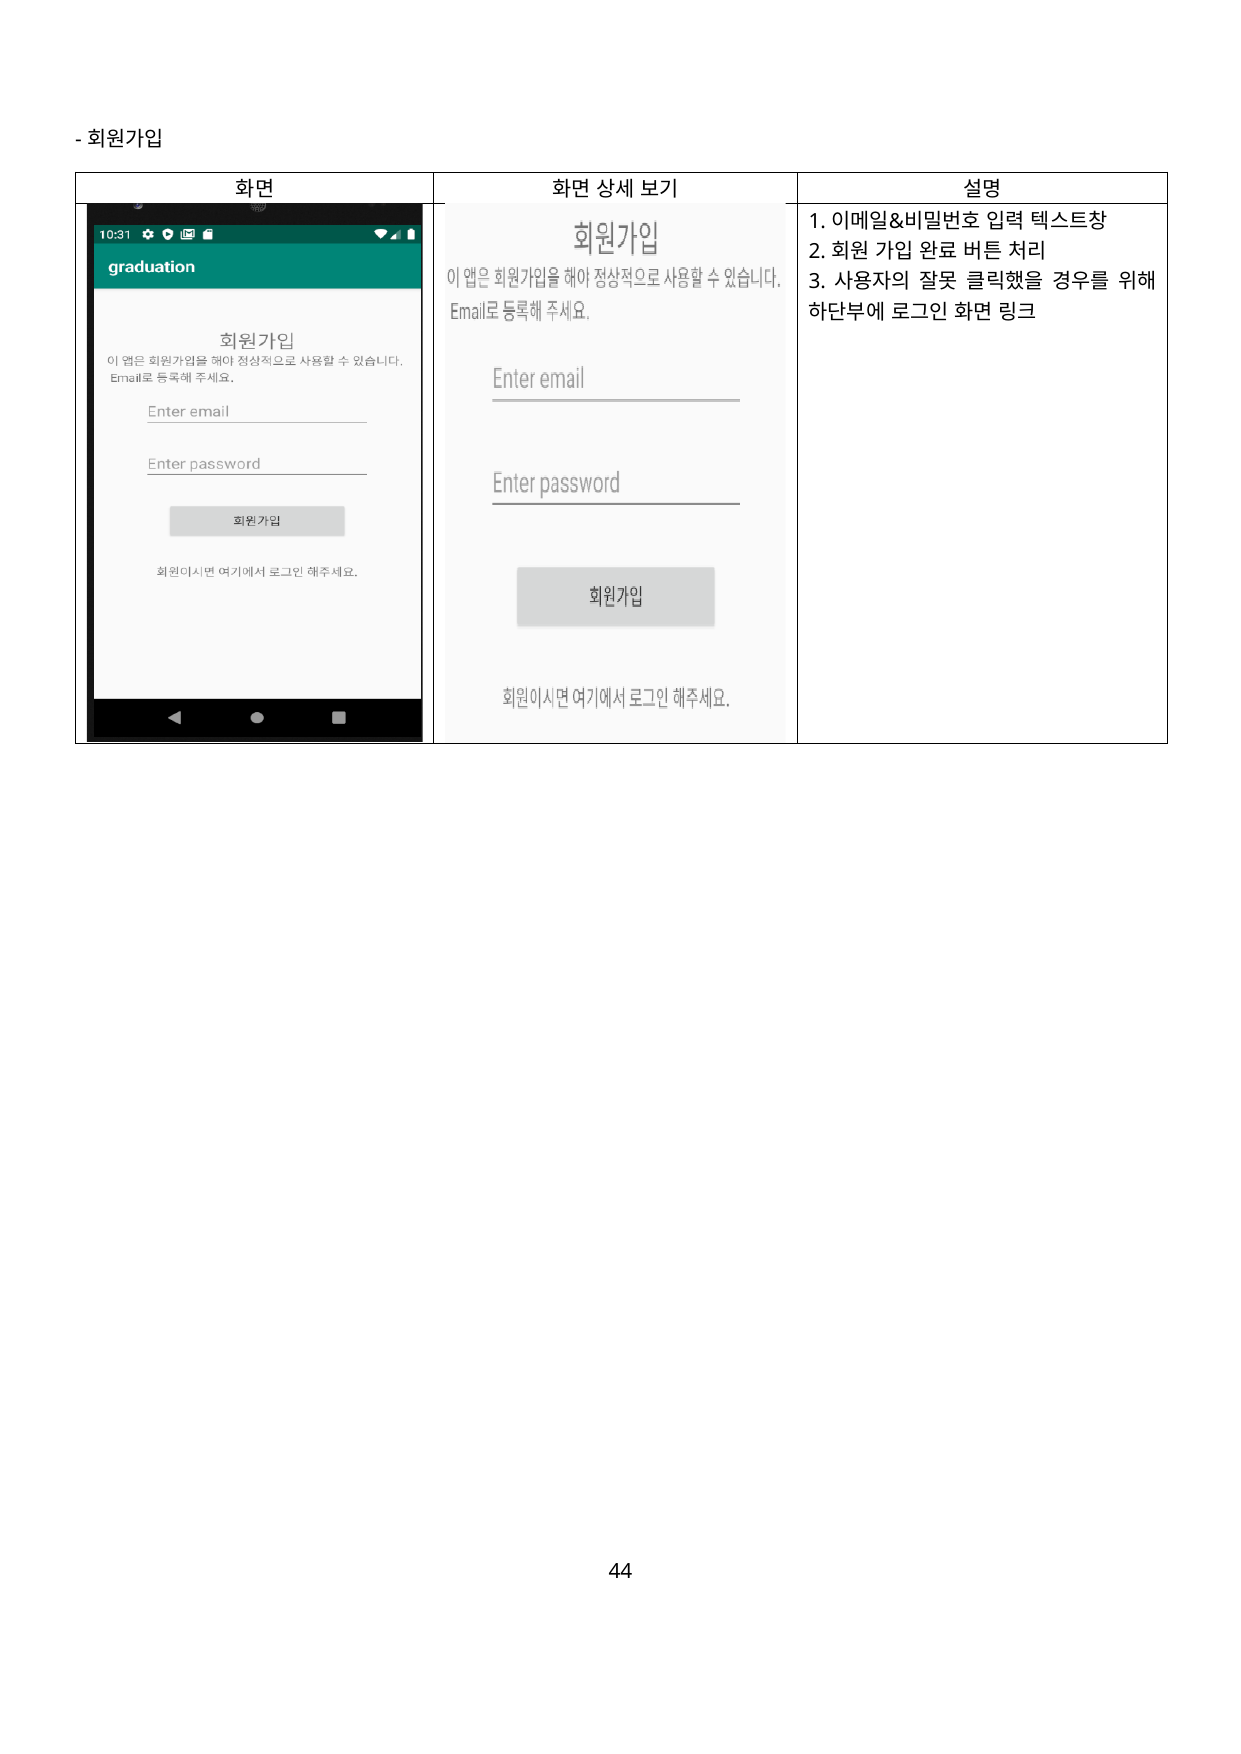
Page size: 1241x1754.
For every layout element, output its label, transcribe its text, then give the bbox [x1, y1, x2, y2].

table_cell 1. 이메일&비밀번호 입력 텍스트창 2. 회원 가입 완료 버튼 처리 3. 사용자의 잘못 클릭했을 경우를 위해 하단부에 로그인 화면 링크 [798, 204, 1167, 743]
picture [86, 203, 423, 742]
table_header 화면 상세 보기 [434, 173, 797, 203]
table_cell [76, 204, 433, 743]
table_header 설명 [798, 173, 1167, 203]
picture [445, 203, 786, 743]
table_header 화면 [76, 173, 433, 203]
table_cell [786, 204, 797, 743]
text - 회원가입 [75, 122, 1165, 153]
table_cell [434, 204, 445, 743]
